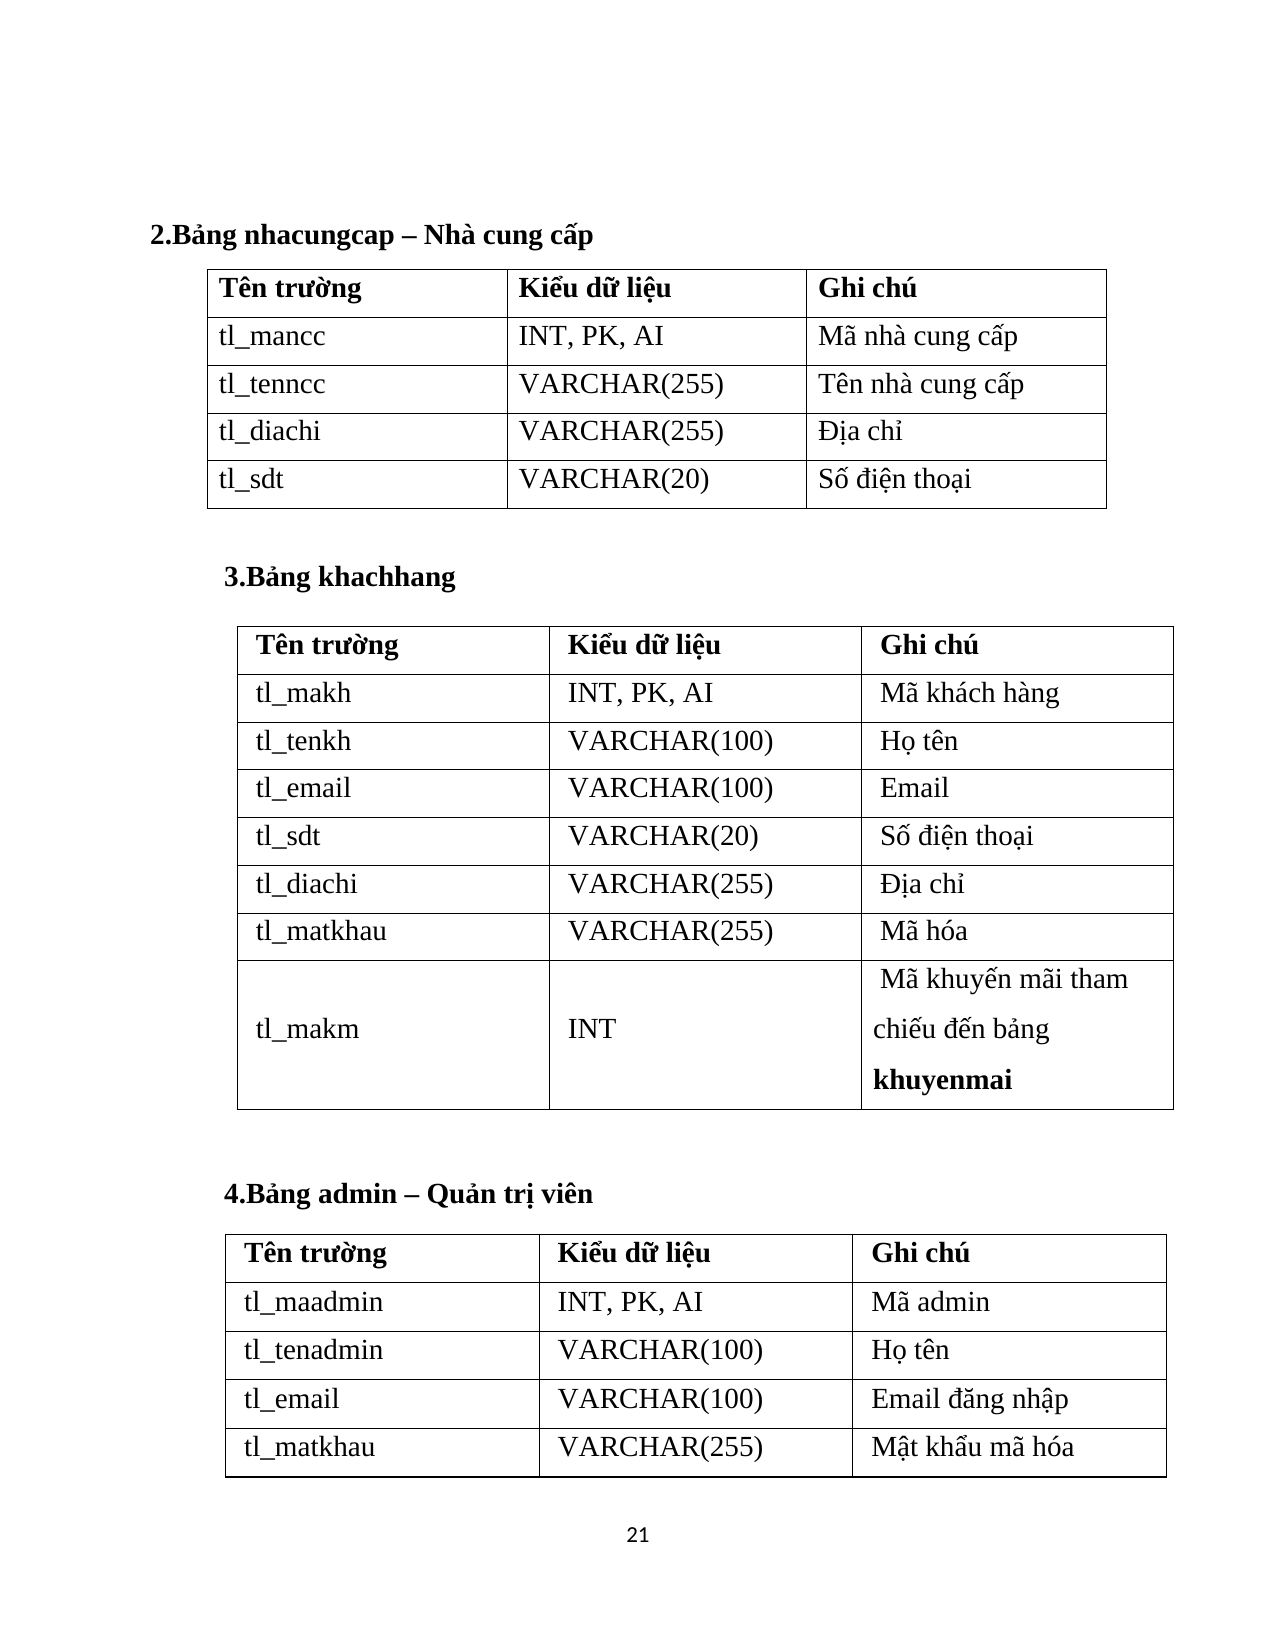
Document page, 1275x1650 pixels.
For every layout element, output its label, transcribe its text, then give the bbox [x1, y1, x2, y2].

table_cell Mật khẩu mã hóa [853, 1429, 1166, 1476]
table_cell tl_maadmin [226, 1283, 539, 1331]
table_cell VARCHAR(255) [508, 366, 806, 412]
table_cell tl_matkhau [238, 914, 549, 960]
table_cell VARCHAR(100) [540, 1332, 852, 1379]
text 4.Bảng admin – Quản trị viên [150, 1176, 1125, 1210]
table_cell VARCHAR(255) [508, 414, 806, 460]
table_cell tl_makh [238, 675, 549, 722]
table_cell INT, PK, AI [508, 318, 806, 365]
table_header Kiểu dữ liệu [508, 270, 806, 317]
table_cell tl_email [238, 770, 549, 817]
table_cell tl_tenncc [208, 366, 507, 412]
table_header Ghi chú [862, 627, 1173, 674]
table_cell Họ tên [853, 1332, 1166, 1379]
table_header Kiểu dữ liệu [540, 1235, 852, 1282]
table_header Tên trường [238, 627, 549, 674]
table_cell INT, PK, AI [550, 675, 861, 722]
table_cell Địa chỉ [807, 414, 1106, 460]
table_cell Email đăng nhập [853, 1380, 1166, 1428]
table_cell tl_makm [238, 961, 549, 1108]
table_cell VARCHAR(100) [550, 723, 861, 769]
table_header Ghi chú [853, 1235, 1166, 1282]
table_cell tl_diachi [208, 414, 507, 460]
table_cell VARCHAR(100) [550, 770, 861, 817]
table_cell Số điện thoại [862, 818, 1173, 865]
table_cell VARCHAR(255) [550, 914, 861, 960]
table_cell tl_matkhau [226, 1429, 539, 1476]
table_cell VARCHAR(20) [508, 461, 806, 508]
table_cell Mã admin [853, 1283, 1166, 1331]
table_cell Mã khách hàng [862, 675, 1173, 722]
table_cell VARCHAR(255) [550, 866, 861, 912]
table_header Tên trường [208, 270, 507, 317]
table_cell Địa chỉ [862, 866, 1173, 912]
table_cell VARCHAR(255) [540, 1429, 852, 1476]
table_cell tl_sdt [208, 461, 507, 508]
table_cell tl_sdt [238, 818, 549, 865]
table_cell VARCHAR(20) [550, 818, 861, 865]
table_cell Số điện thoại [807, 461, 1106, 508]
text 3.Bảng khachhang [187, 418, 1125, 593]
table_cell INT, PK, AI [540, 1283, 852, 1331]
table_cell Mã hóa [862, 914, 1173, 960]
table_header Tên trường [226, 1235, 539, 1282]
table_cell VARCHAR(100) [540, 1380, 852, 1428]
table_header Ghi chú [807, 270, 1106, 317]
table_cell Tên nhà cung cấp [807, 366, 1106, 412]
table_cell Mã khuyến mãi tham chiếu đến bảng khuyenmai [862, 961, 1173, 1108]
table_cell tl_email [226, 1380, 539, 1428]
table_cell Họ tên [862, 723, 1173, 769]
text 2.Bảng nhacungcap – Nhà cung cấp [150, 217, 1125, 251]
table_cell tl_tenadmin [226, 1332, 539, 1379]
table_cell Mã nhà cung cấp [807, 318, 1106, 365]
table_cell tl_mancc [208, 318, 507, 365]
table_cell Email [862, 770, 1173, 817]
table_cell INT [550, 961, 861, 1108]
table_header Kiểu dữ liệu [550, 627, 861, 674]
table_cell tl_tenkh [238, 723, 549, 769]
table_cell tl_diachi [238, 866, 549, 912]
